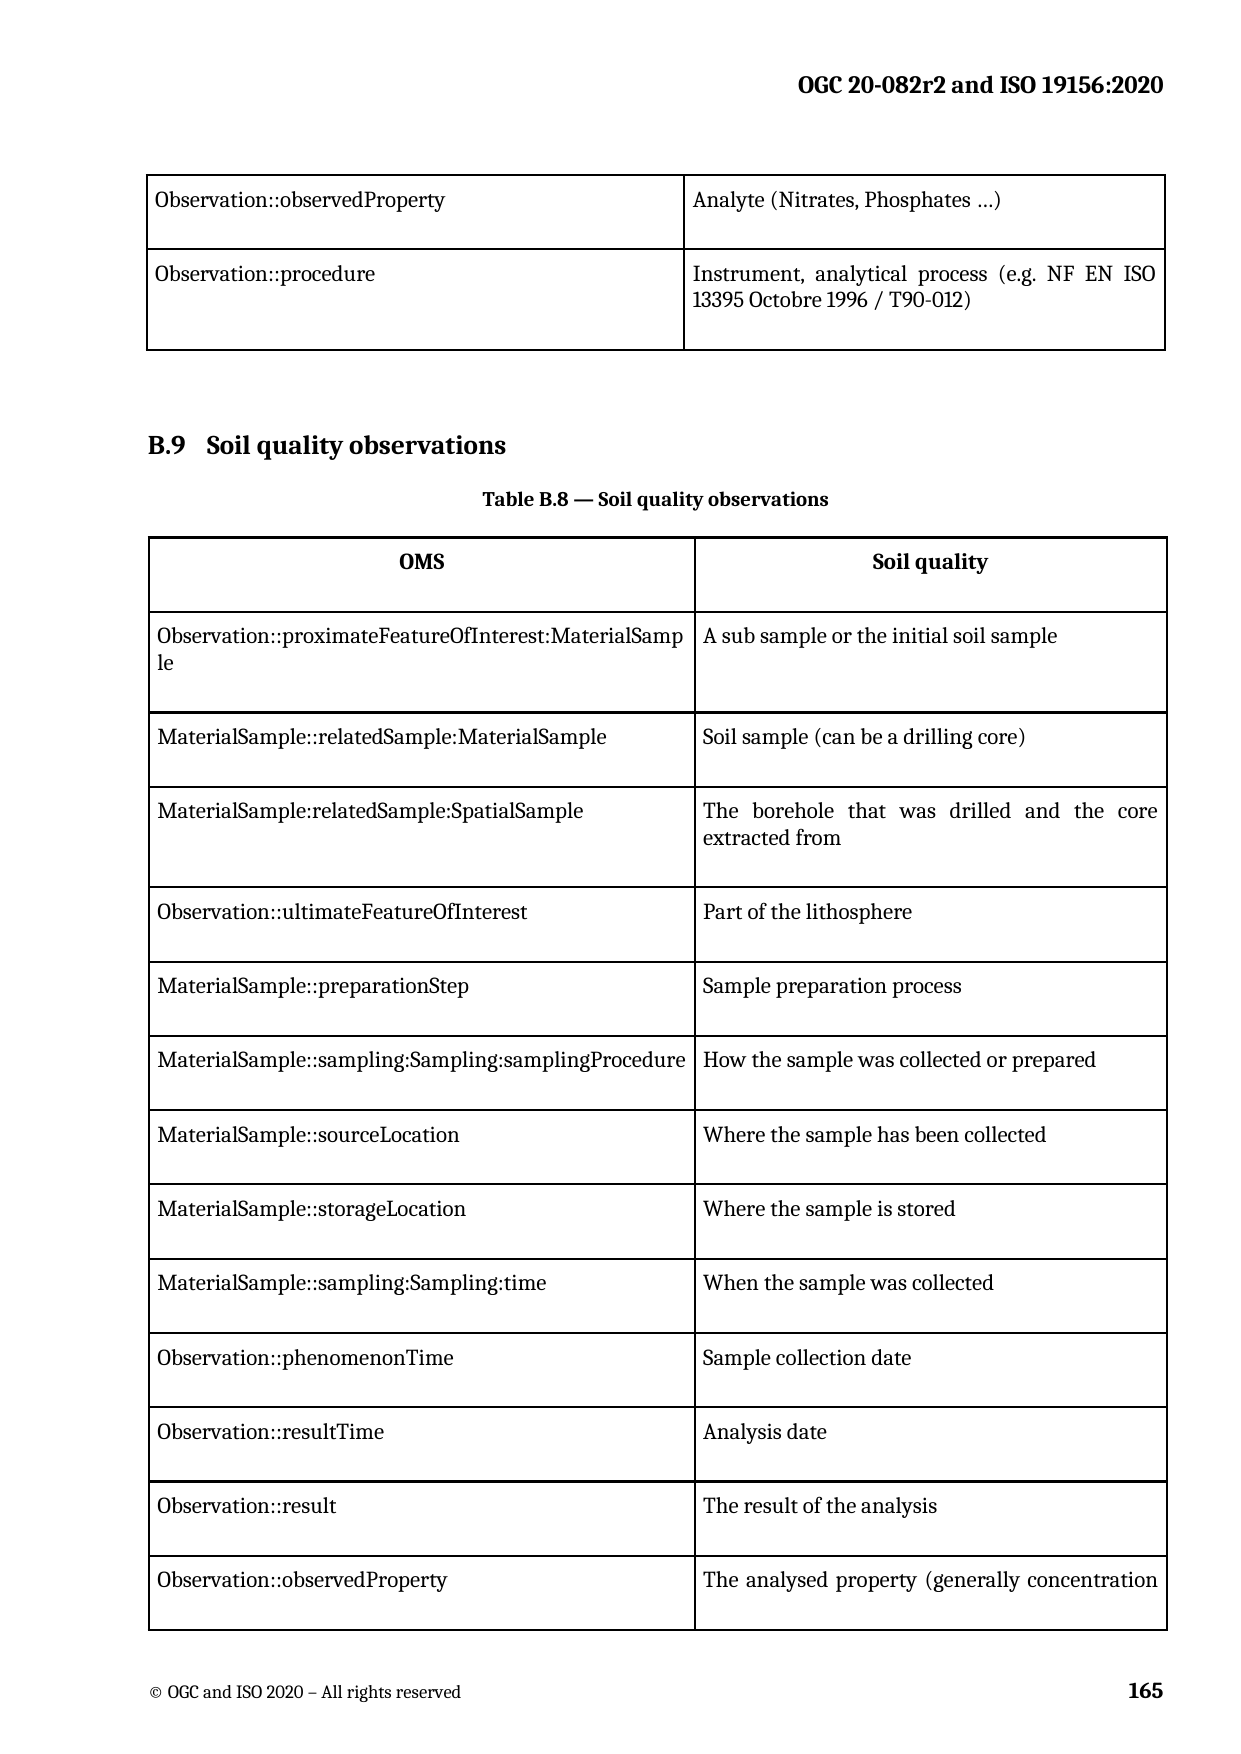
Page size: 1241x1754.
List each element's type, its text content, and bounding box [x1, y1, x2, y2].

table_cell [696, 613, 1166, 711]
text Soil quality observations [148, 430, 1163, 461]
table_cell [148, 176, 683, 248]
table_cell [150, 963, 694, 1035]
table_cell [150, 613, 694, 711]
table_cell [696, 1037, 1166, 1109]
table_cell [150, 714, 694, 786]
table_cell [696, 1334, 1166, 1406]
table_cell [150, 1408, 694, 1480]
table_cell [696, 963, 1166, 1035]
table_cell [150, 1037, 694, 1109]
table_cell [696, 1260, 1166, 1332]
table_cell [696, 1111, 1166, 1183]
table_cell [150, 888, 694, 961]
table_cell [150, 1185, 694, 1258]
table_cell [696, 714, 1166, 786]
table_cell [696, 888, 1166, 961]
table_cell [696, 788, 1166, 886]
text Table B.8 — Soil quality observations [148, 486, 1163, 511]
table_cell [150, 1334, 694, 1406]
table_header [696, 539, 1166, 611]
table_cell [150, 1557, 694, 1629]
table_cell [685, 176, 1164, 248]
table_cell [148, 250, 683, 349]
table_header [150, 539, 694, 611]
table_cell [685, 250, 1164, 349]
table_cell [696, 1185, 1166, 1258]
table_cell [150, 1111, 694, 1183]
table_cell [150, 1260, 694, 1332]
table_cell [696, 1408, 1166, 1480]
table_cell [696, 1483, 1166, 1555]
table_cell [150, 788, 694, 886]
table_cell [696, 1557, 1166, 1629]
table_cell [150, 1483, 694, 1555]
